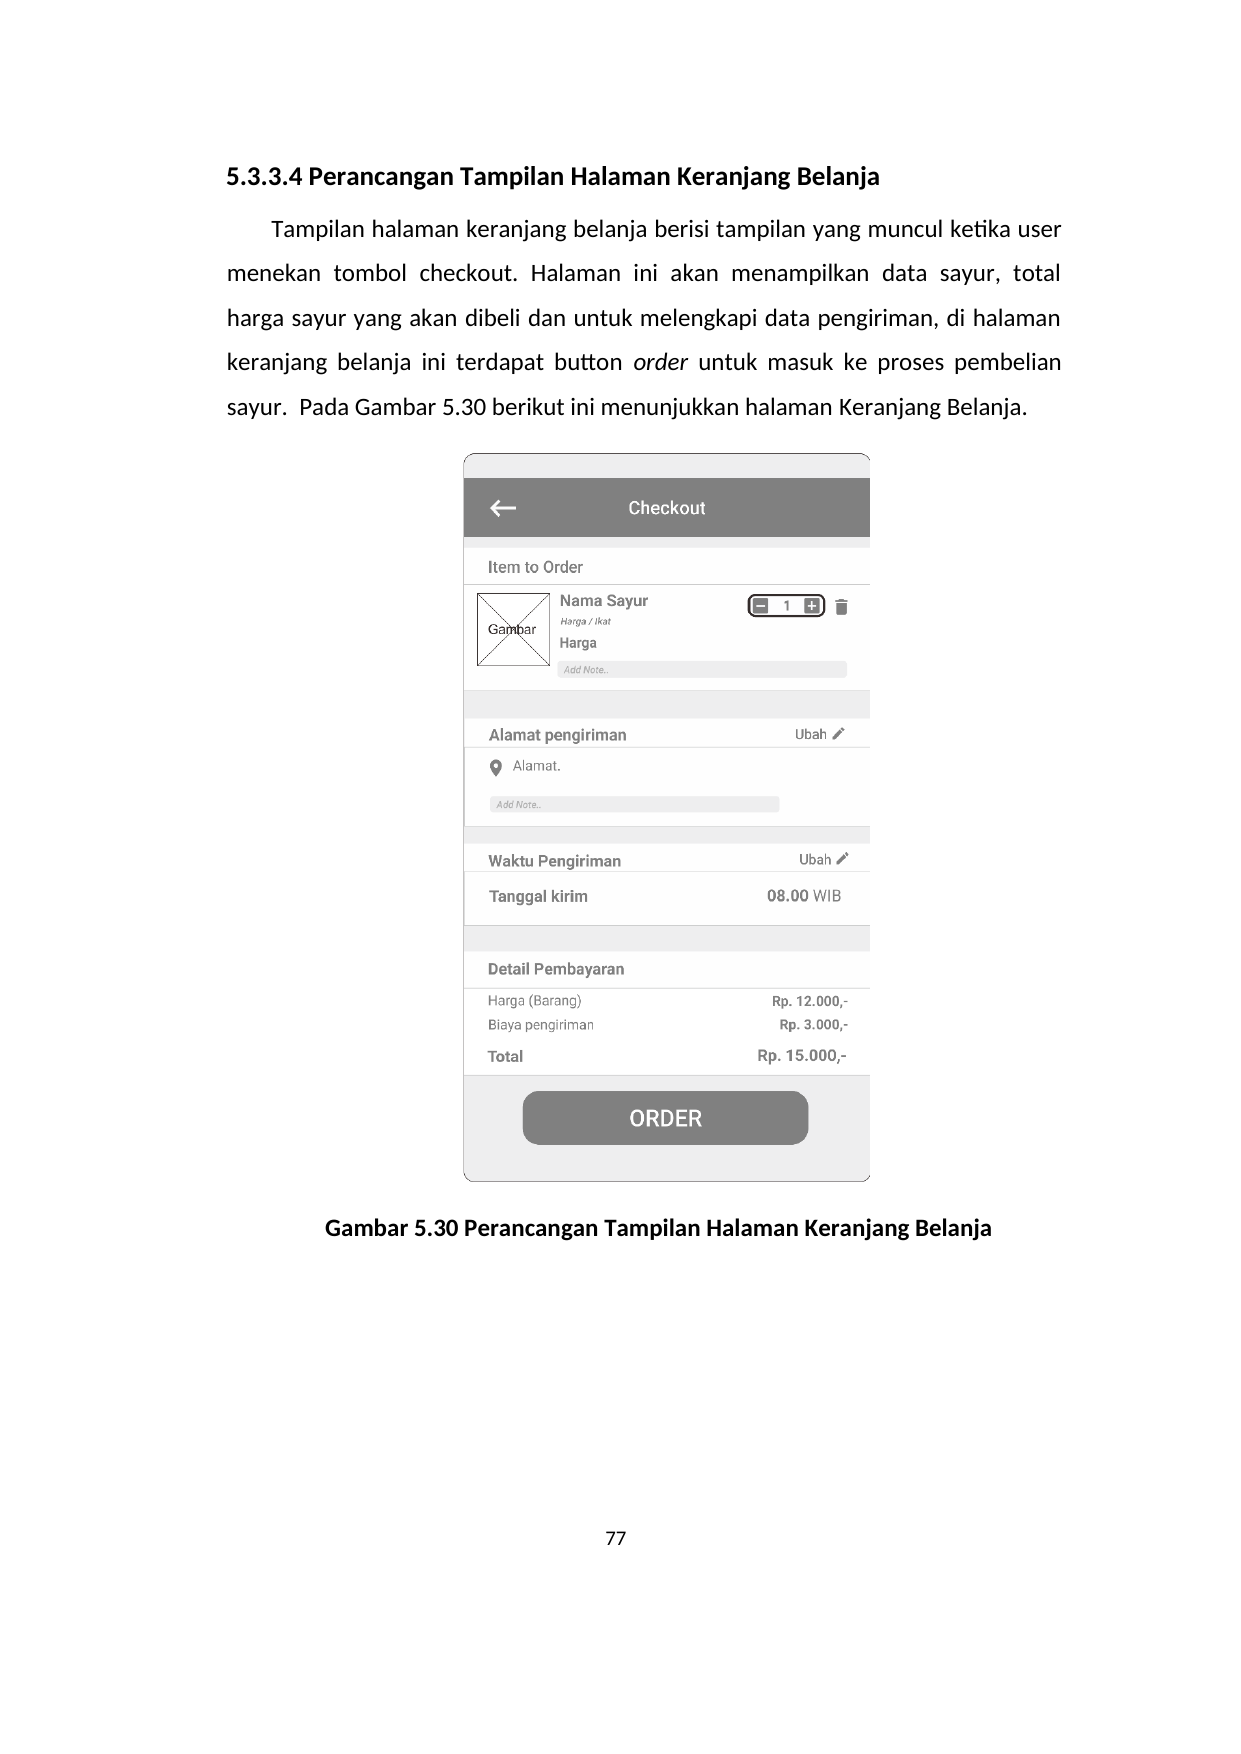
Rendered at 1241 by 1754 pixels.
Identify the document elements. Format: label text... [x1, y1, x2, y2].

picture [463, 453, 870, 1182]
text Tampilan halaman keranjang belanja berisi tampilan yang muncul ketika user menekan tombol checkout. Halaman ini akan menampilkan data sayur, total harga sayur yang akan dibeli dan untuk melengkapi data pengiriman, di halaman keranjang belanja ini terdapat button order untuk masuk ke proses pembelian sayur. Pada Gambar 5.30 berikut ini menunjukkan halaman Keranjang Belanja. [227, 213, 1062, 422]
subtitle 5.3.3.4 Perancangan Tampilan Halaman Keranjang Belanja [226, 159, 1092, 192]
subtitle Gambar 5.30 Perancangan Tampilan Halaman Keranjang Belanja [226, 1212, 1092, 1243]
